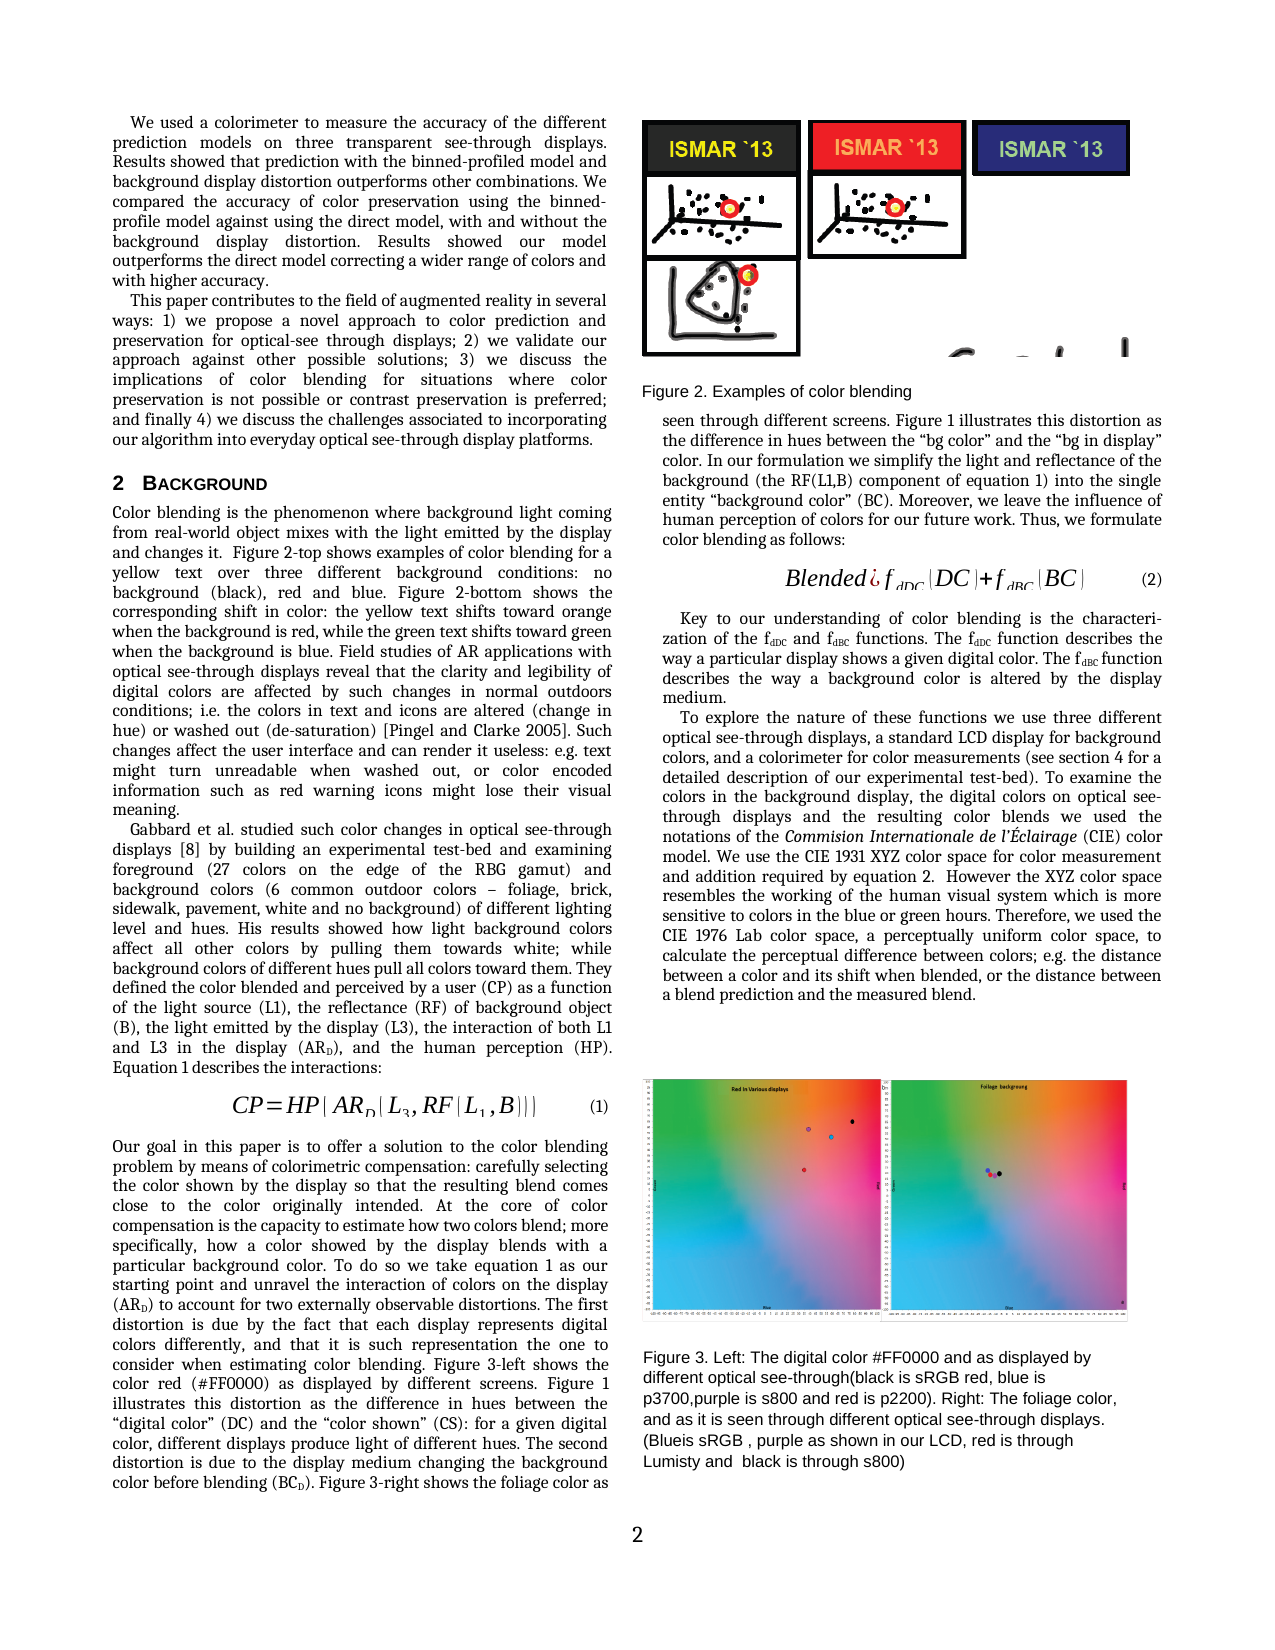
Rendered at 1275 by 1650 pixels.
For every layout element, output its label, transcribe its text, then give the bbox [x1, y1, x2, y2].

text (1) [112, 1097, 457, 1117]
text (2) [887, 569, 929, 589]
text To explore the nature of these functions we use three different optical see-through displays, a standard LCD display for background colors, and a colorimeter for color measurements (see section 4 for a detailed description of our experimental test-bed). To examine the colors in the background display, the digital colors on optical see-through displays and the resulting color blends we used the notations of the Commision Internationale de l’Éclairage (CIE) color model. We use the CIE 1931 XYZ color space for color measurement and addition required by equation 2. However the XYZ color space resembles the working of the human visual system which is more sensitive to colors in the blue or green hours. Therefore, we used the CIE 1976 Lab color space, a perceptually uniform color space, to calculate the perceptual difference between colors; e.g. the distance between a color and its shift when blended, or the distance between a blend prediction and the measured blend. [662, 708, 1162, 1005]
list Gabbard et al. studied such color changes in optical see-through displays [8] by building an experimental test-bed and examining foreground (27 colors on the edge of the RBG gamut) and background colors (6 common outdoor colors – foliage, brick, sidewalk, pavement, white and no background) of different lighting level and hues. His results showed how light background colors affect all other colors by pulling them towards white; while background colors of different hues pull all colors toward them. They defined the color blended and perceived by a user (CP) as a function of the light source (L1), the reflectance (RF) of background object (B), the light emitted by the display (L3), the interaction of both L1 and L3 in the display (ARD), and the human perception (HP). Equation 1 describes the interactions: [112, 820, 613, 1077]
subtitle Background [112, 474, 613, 495]
picture [641, 120, 1130, 357]
text (2) [998, 569, 1039, 589]
text (2) [662, 569, 889, 589]
text (1) [458, 1097, 533, 1117]
text (2) [930, 569, 1000, 589]
list We used a colorimeter to measure the accuracy of the different prediction models on three transparent see-through displays. Results showed that prediction with the binned-profiled model and background display distortion outperforms other combinations. We compared the accuracy of color preservation using the binned-profile model against using the direct model, with and without the background display distortion. Results showed our model outperforms the direct model correcting a wider range of colors and with higher accuracy. [112, 112, 613, 291]
text (1) [534, 1097, 613, 1117]
text (2) [1040, 569, 1162, 589]
text This paper contributes to the field of augmented reality in several ways: 1) we propose a novel approach to color prediction and preservation for optical-see through displays; 2) we validate our approach against other possible solutions; 3) we discuss the implications of color blending for situations where color preservation is not possible or contrast preservation is preferred; and finally 4) we discuss the challenges associated to incorporating our algorithm into everyday optical see-through display platforms. [112, 291, 613, 449]
text Color blending is the phenomenon where background light coming from real-world object mixes with the light emitted by the display and changes it. Figure 2-top shows examples of color blending for a yellow text over three different background conditions: no background (black), red and blue. Figure 2-bottom shows the corresponding shift in color: the yellow text shifts toward orange when the background is red, while the green text shifts toward green when the background is blue. Field studies of AR applications with optical see-through displays reveal that the clarity and legibility of digital colors are affected by such changes in normal outdoors conditions; i.e. the colors in text and icons are altered (change in hue) or washed out (de-saturation) [Pingel and Clarke 2005]. Such changes affect the user interface and can render it useless: e.g. text might turn unreadable when washed out, or color encoded information such as red warning icons might lose their visual meaning. [112, 503, 613, 820]
text Our goal in this paper is to offer a solution to the color blending problem by means of colorimetric compensation: carefully selecting the color shown by the display so that the resulting blend comes close to the color originally intended. At the core of color compensation is the capacity to estimate how two colors blend; more specifically, how a color showed by the display blends with a particular background color. To do so we take equation 1 as our starting point and unravel the interaction of colors on the display (ARD) to account for two externally observable distortions. The first distortion is due by the fact that each display represents digital colors differently, and that it is such representation the one to consider when estimating color blending. Figure 3-left shows the color red (#FF0000) as displayed by different screens. Figure 1 illustrates this distortion as the difference in hues between the “digital color” (DC) and the “color shown” (CS): for a given digital color, different displays produce light of different hues. The second distortion is due to the display medium changing the background color before blending (BCD). Figure 3-right shows the foliage color as seen through different screens. Figure 1 illustrates this distortion as the difference in hues between the “bg color” and the “bg in display” color. In our formulation we simplify the light and reflectance of the background (the RF(L1,B) component of equation 1) into the single entity “background color” (BC). Moreover, we leave the influence of human perception of colors for our future work. Thus, we formulate color blending as follows: [112, 1136, 613, 1493]
picture [642, 1079, 1129, 1322]
text Key to our understanding of color blending is the characteri-zation of the fdDC and fdBC functions. The fdDC function describes the way a particular display shows a given digital color. The fdBC function describes the way a background color is altered by the display medium. [662, 609, 1162, 708]
